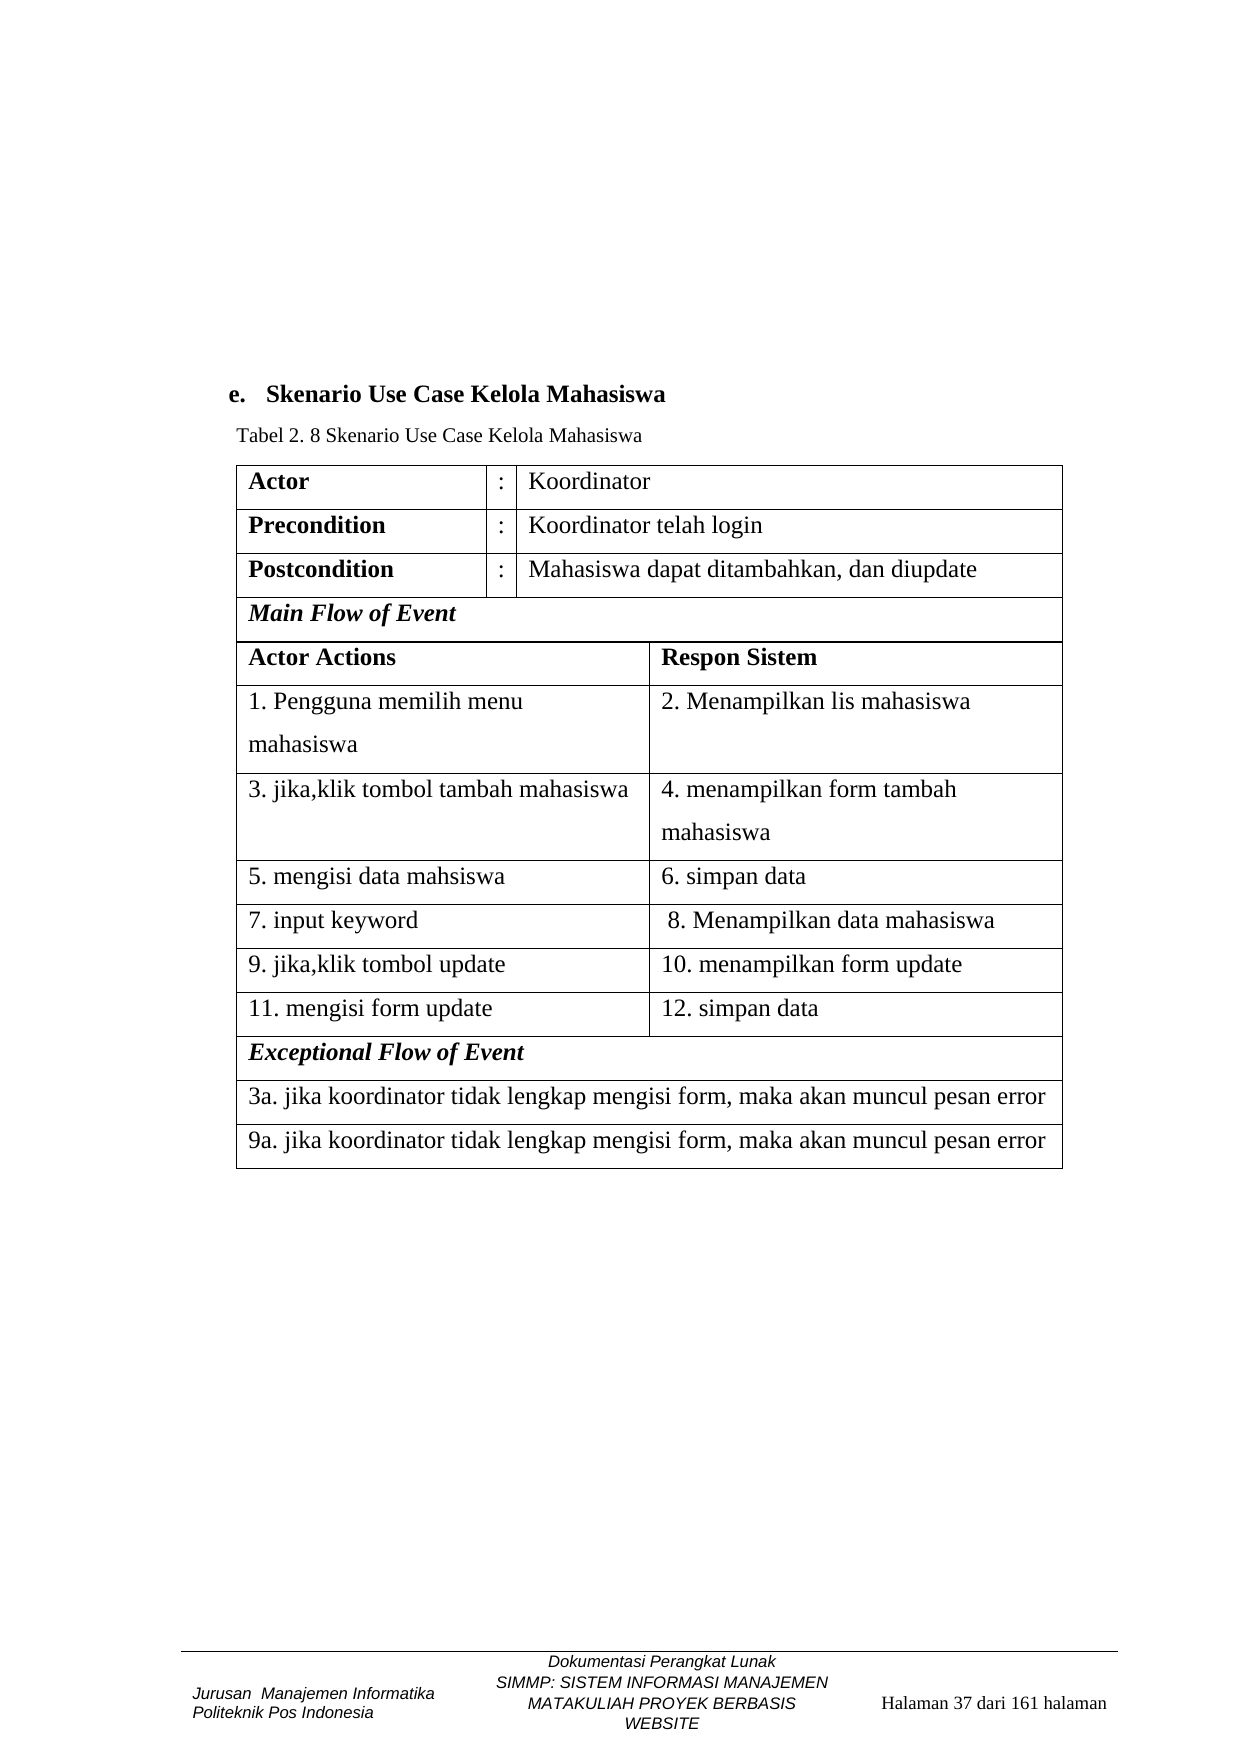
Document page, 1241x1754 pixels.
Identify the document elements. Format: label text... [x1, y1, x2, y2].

table_cell Mahasiswa dapat ditambahkan, dan diupdate [517, 554, 1062, 597]
table_cell 10. menampilkan form update [650, 949, 1062, 992]
table_header : [487, 466, 516, 509]
table_cell Main Flow of Event [237, 598, 1062, 641]
table_cell 2. Menampilkan lis mahasiswa [650, 686, 1062, 773]
table_cell 7. input keyword [237, 905, 649, 948]
table_cell : [487, 554, 516, 597]
table_cell Koordinator telah login [517, 510, 1062, 553]
table_cell Actor Actions [237, 643, 649, 685]
table_header Koordinator [517, 466, 1062, 509]
table_header Actor [237, 466, 486, 509]
table_cell 9. jika,klik tombol update [237, 949, 649, 992]
table_cell Precondition [237, 510, 486, 553]
table_cell Exceptional Flow of Event [237, 1037, 1062, 1080]
table_cell 1. Pengguna memilih menu mahasiswa [237, 686, 649, 773]
table_cell : [487, 510, 516, 553]
list Skenario Use Case Kelola Mahasiswa [228, 379, 1063, 408]
table_cell 6. simpan data [650, 861, 1062, 904]
table_cell 9a. jika koordinator tidak lengkap mengisi form, maka akan muncul pesan error [237, 1125, 1062, 1168]
table_cell 12. simpan data [650, 993, 1062, 1036]
table_cell 8. Menampilkan data mahasiswa [650, 905, 1062, 948]
table_cell Respon Sistem [650, 643, 1062, 685]
table_cell 5. mengisi data mahsiswa [237, 861, 649, 904]
table_cell 4. menampilkan form tambah mahasiswa [650, 774, 1062, 860]
table_cell Postcondition [237, 554, 486, 597]
text Tabel 2. 8 Skenario Use Case Kelola Mahasiswa [236, 422, 1063, 447]
table_cell 3. jika,klik tombol tambah mahasiswa [237, 774, 649, 860]
table_cell 3a. jika koordinator tidak lengkap mengisi form, maka akan muncul pesan error [237, 1081, 1062, 1124]
table_cell 11. mengisi form update [237, 993, 649, 1036]
